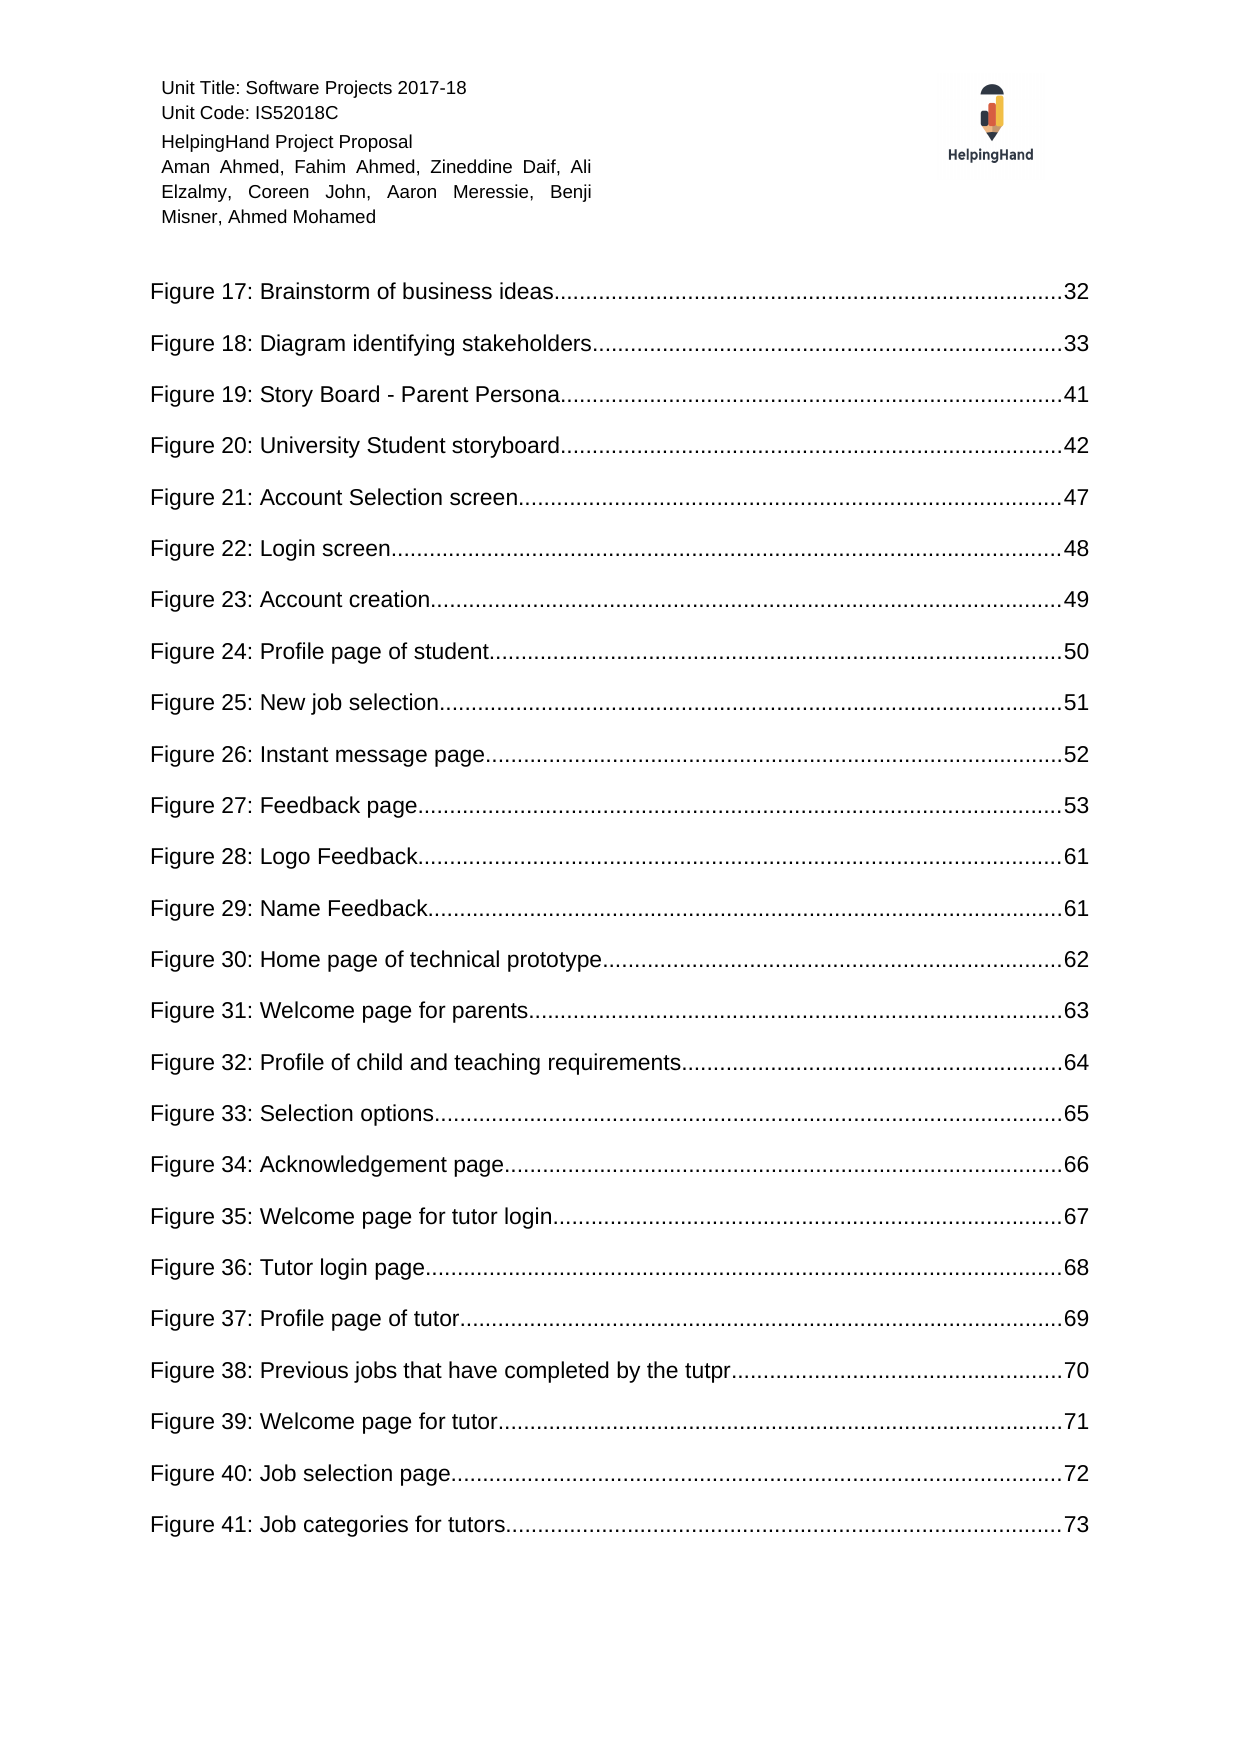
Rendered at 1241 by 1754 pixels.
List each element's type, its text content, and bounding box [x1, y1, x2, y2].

text Figure 31: Welcome page for parents 63 [150, 997, 1090, 1024]
text Figure 23: Account creation 49 [150, 586, 1090, 613]
text Figure 18: Diagram identifying stakeholders 33 [150, 330, 1090, 356]
text Figure 25: New job selection 51 [150, 689, 1090, 716]
text Figure 28: Logo Feedback 61 [150, 843, 1090, 869]
text Figure 36: Tutor login page 68 [150, 1254, 1090, 1280]
text Figure 33: Selection options 65 [150, 1100, 1090, 1126]
text Figure 24: Profile page of student 50 [150, 638, 1090, 664]
picture [936, 73, 1045, 180]
text Figure 38: Previous jobs that have completed by the tutpr 70 [150, 1357, 1090, 1383]
text Figure 35: Welcome page for tutor login 67 [150, 1203, 1090, 1229]
text Figure 26: Instant message page 52 [150, 741, 1090, 767]
text Figure 37: Profile page of tutor 69 [150, 1305, 1090, 1332]
text Figure 20: University Student storyboard 42 [150, 432, 1090, 459]
text Figure 34: Acknowledgement page 66 [150, 1151, 1090, 1178]
text Figure 32: Profile of child and teaching requirements 64 [150, 1049, 1090, 1075]
text Figure 21: Account Selection screen 47 [150, 484, 1090, 510]
text Figure 17: Brainstorm of business ideas 32 [150, 278, 1090, 305]
text Figure 30: Home page of technical prototype 62 [150, 946, 1090, 972]
text Figure 40: Job selection page 72 [150, 1459, 1090, 1486]
text Figure 19: Story Board - Parent Persona 41 [150, 381, 1090, 407]
text Figure 41: Job categories for tutors 73 [150, 1511, 1090, 1537]
text Figure 27: Feedback page 53 [150, 792, 1090, 818]
text Figure 22: Login screen 48 [150, 535, 1090, 561]
text Figure 39: Welcome page for tutor 71 [150, 1408, 1090, 1434]
text Figure 29: Name Feedback 61 [150, 894, 1090, 921]
